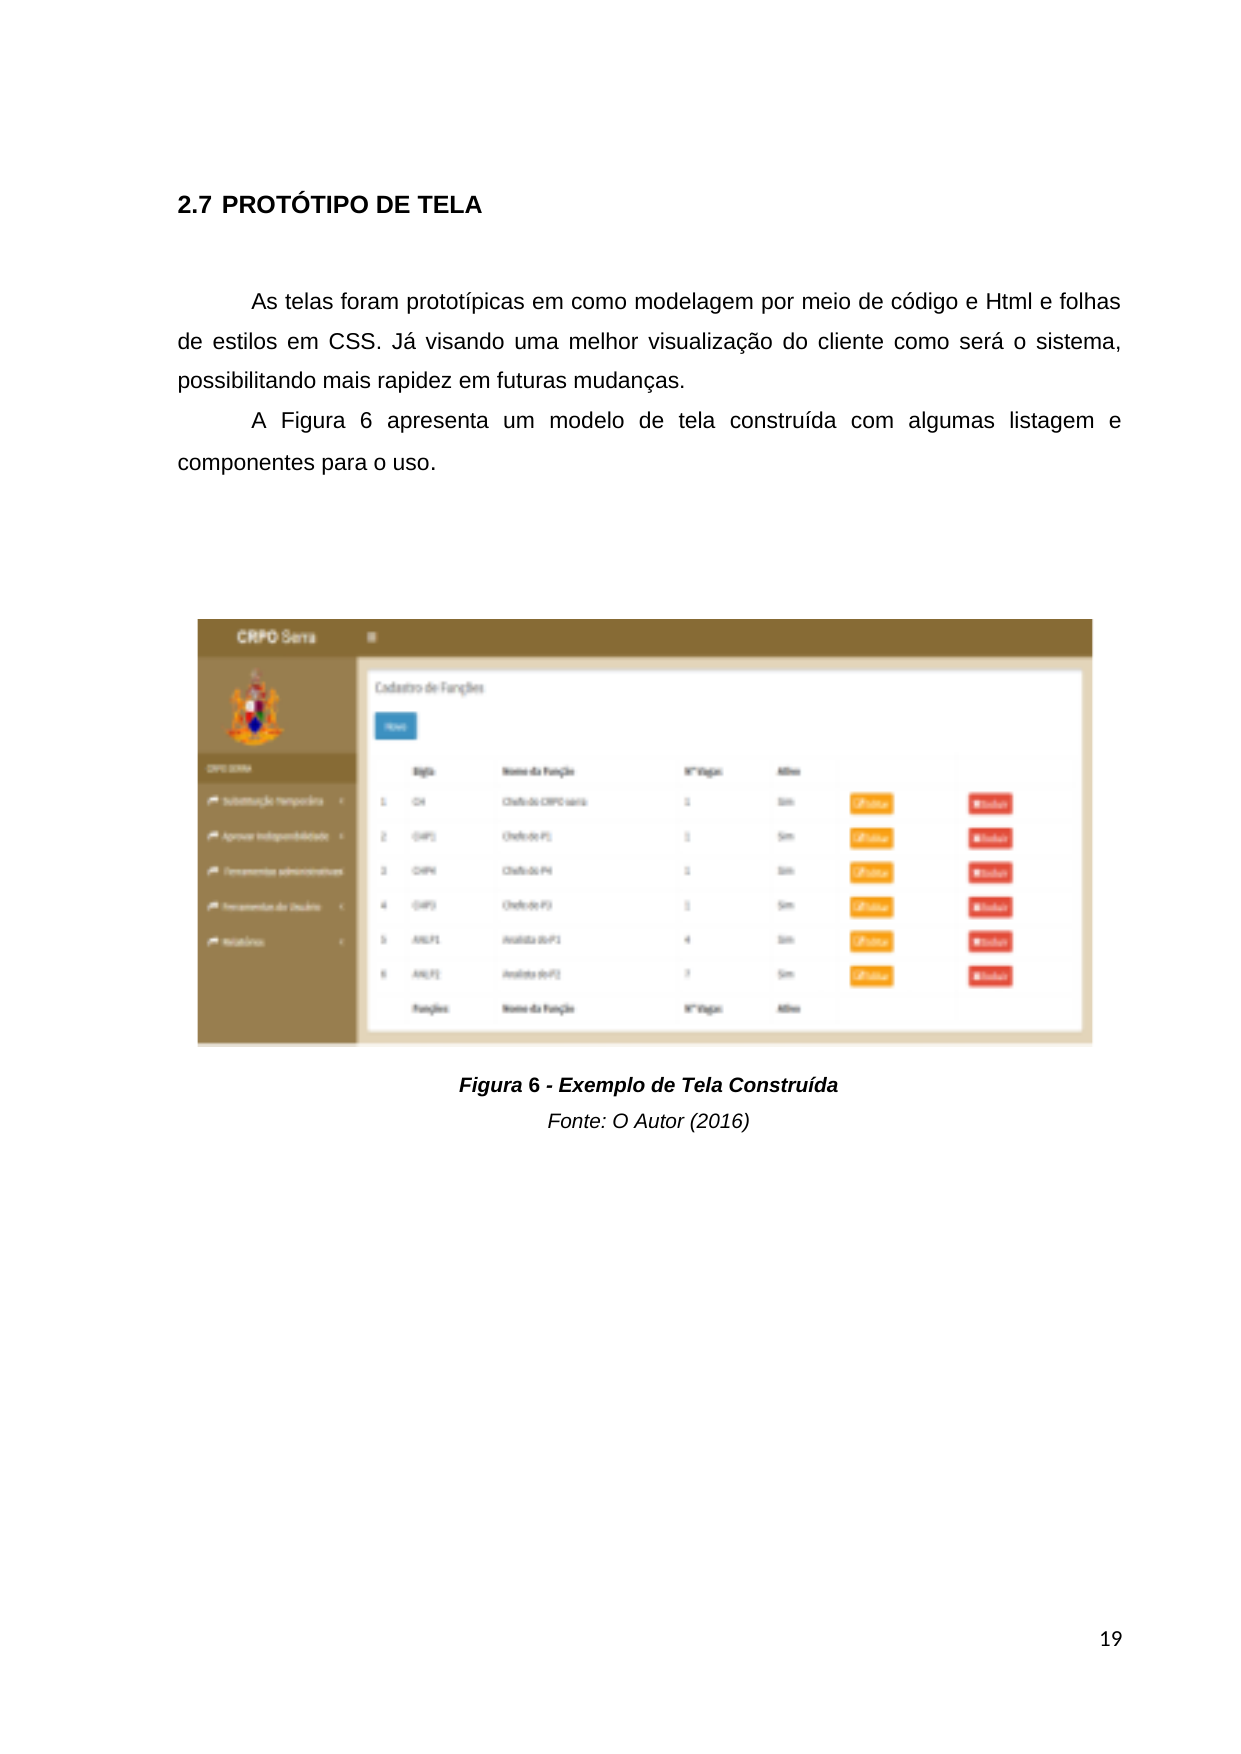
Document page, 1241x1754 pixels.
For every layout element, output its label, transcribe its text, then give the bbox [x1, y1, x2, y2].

subtitle PROTÓTIPO DE TELA [177, 190, 1122, 218]
text As telas foram prototípicas em como modelagem por meio de código e Html e folhas de estilos em CSS. Já visando uma melhor visualização do cliente como será o sistema, possibilitando mais rapidez em futuras mudanças. [177, 288, 1122, 393]
text Fonte: O Autor (2016) [177, 1109, 1122, 1133]
text Figura 6 - Exemplo de Tela Construída [177, 1073, 1122, 1097]
text A Figura 6 apresenta um modelo de tela construída com algumas listagem e componentes para o uso. [177, 407, 1122, 476]
